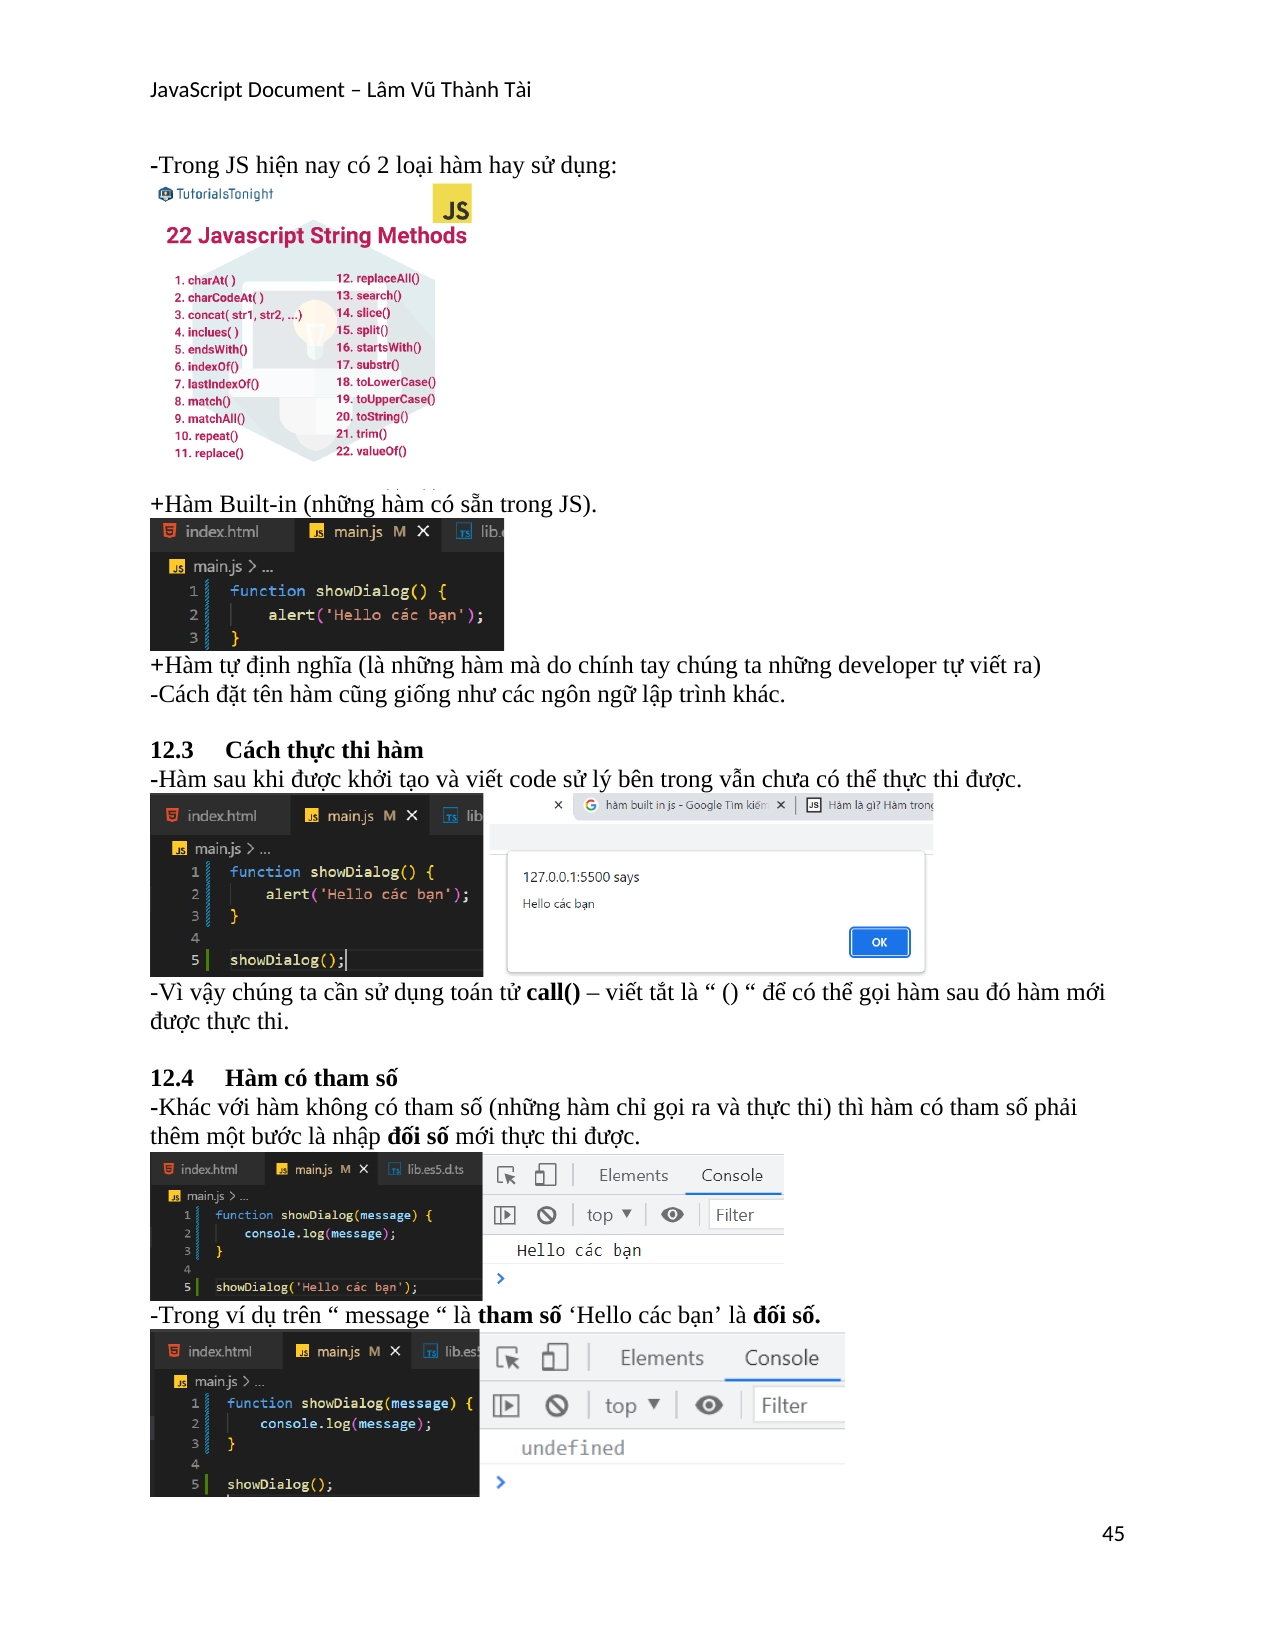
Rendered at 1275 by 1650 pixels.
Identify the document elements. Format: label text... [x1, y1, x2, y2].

picture [150, 518, 505, 651]
picture [489, 793, 934, 977]
list -Khác với hàm không có tham số (những hàm chỉ gọi ra và thực thi) thì hàm có tham số phải thêm một bước là nhập đối số mới thực thi được. [150, 1092, 1125, 1149]
list +Hàm tự định nghĩa (là những hàm mà do chính tay chúng ta những developer tự viết ra) [150, 650, 1125, 679]
list Cách thực thi hàm [150, 736, 1125, 764]
list -Trong JS hiện nay có 2 loại hàm hay sử dụng: [150, 150, 1125, 179]
list -Trong ví dụ trên “ message “ là tham số ‘Hello các bạn’ là đối số. [150, 1301, 1125, 1329]
list -Vì vậy chúng ta cần sử dụng toán tử call() – viết tắt là “ () “ để có thể gọi hàm sau đó hàm mới được thực thi. [150, 977, 1125, 1034]
picture [150, 1329, 846, 1497]
list -Hàm sau khi được khởi tạo và viết code sử lý bên trong vẫn chưa có thể thực thi được. [150, 764, 1125, 793]
picture [150, 1149, 784, 1301]
picture [150, 793, 484, 977]
list Hàm có tham số [150, 1063, 1125, 1092]
list +Hàm Built-in (những hàm có sẵn trong JS). [150, 489, 1125, 518]
picture [150, 178, 476, 490]
list -Cách đặt tên hàm cũng giống như các ngôn ngữ lập trình khác. [150, 679, 1125, 708]
